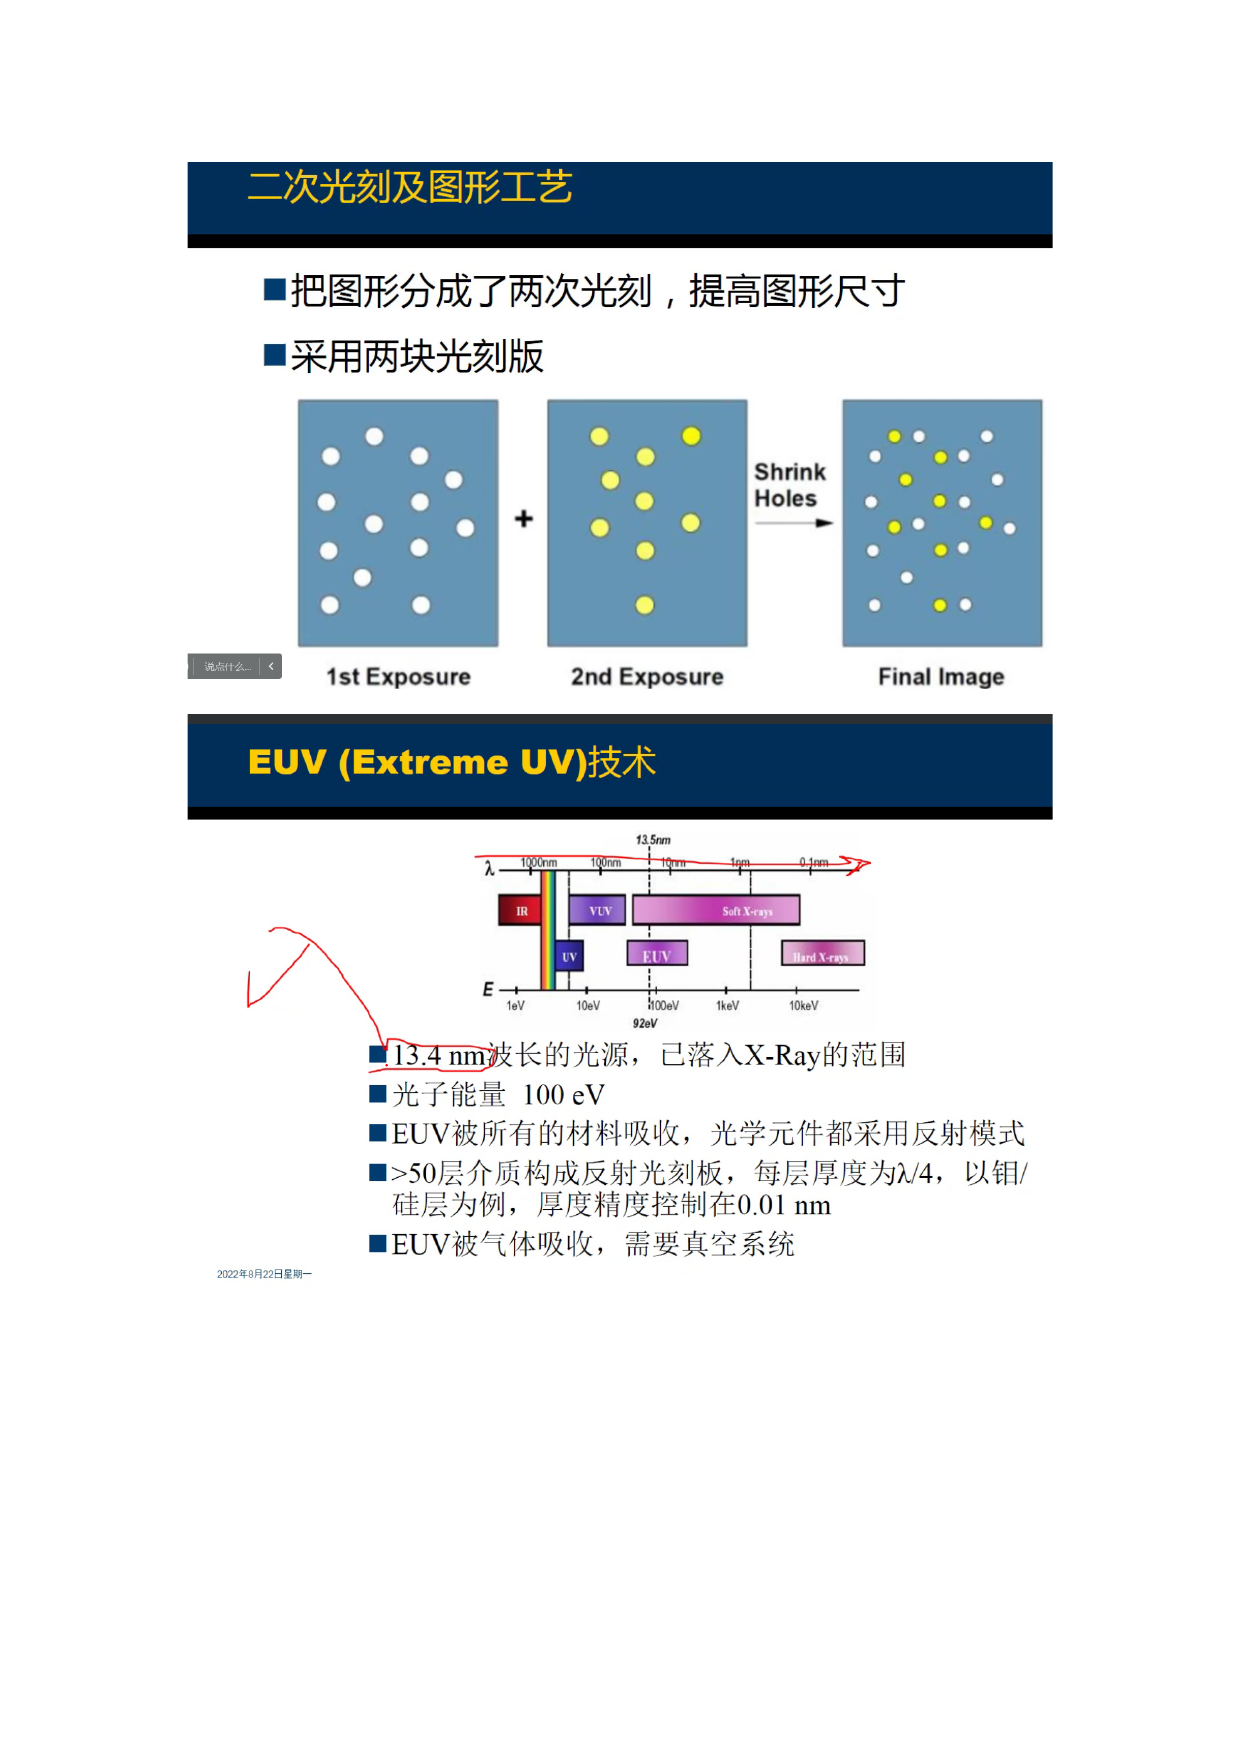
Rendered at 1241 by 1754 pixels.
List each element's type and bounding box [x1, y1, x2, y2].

picture [187, 162, 1053, 689]
picture [187, 714, 1053, 1296]
